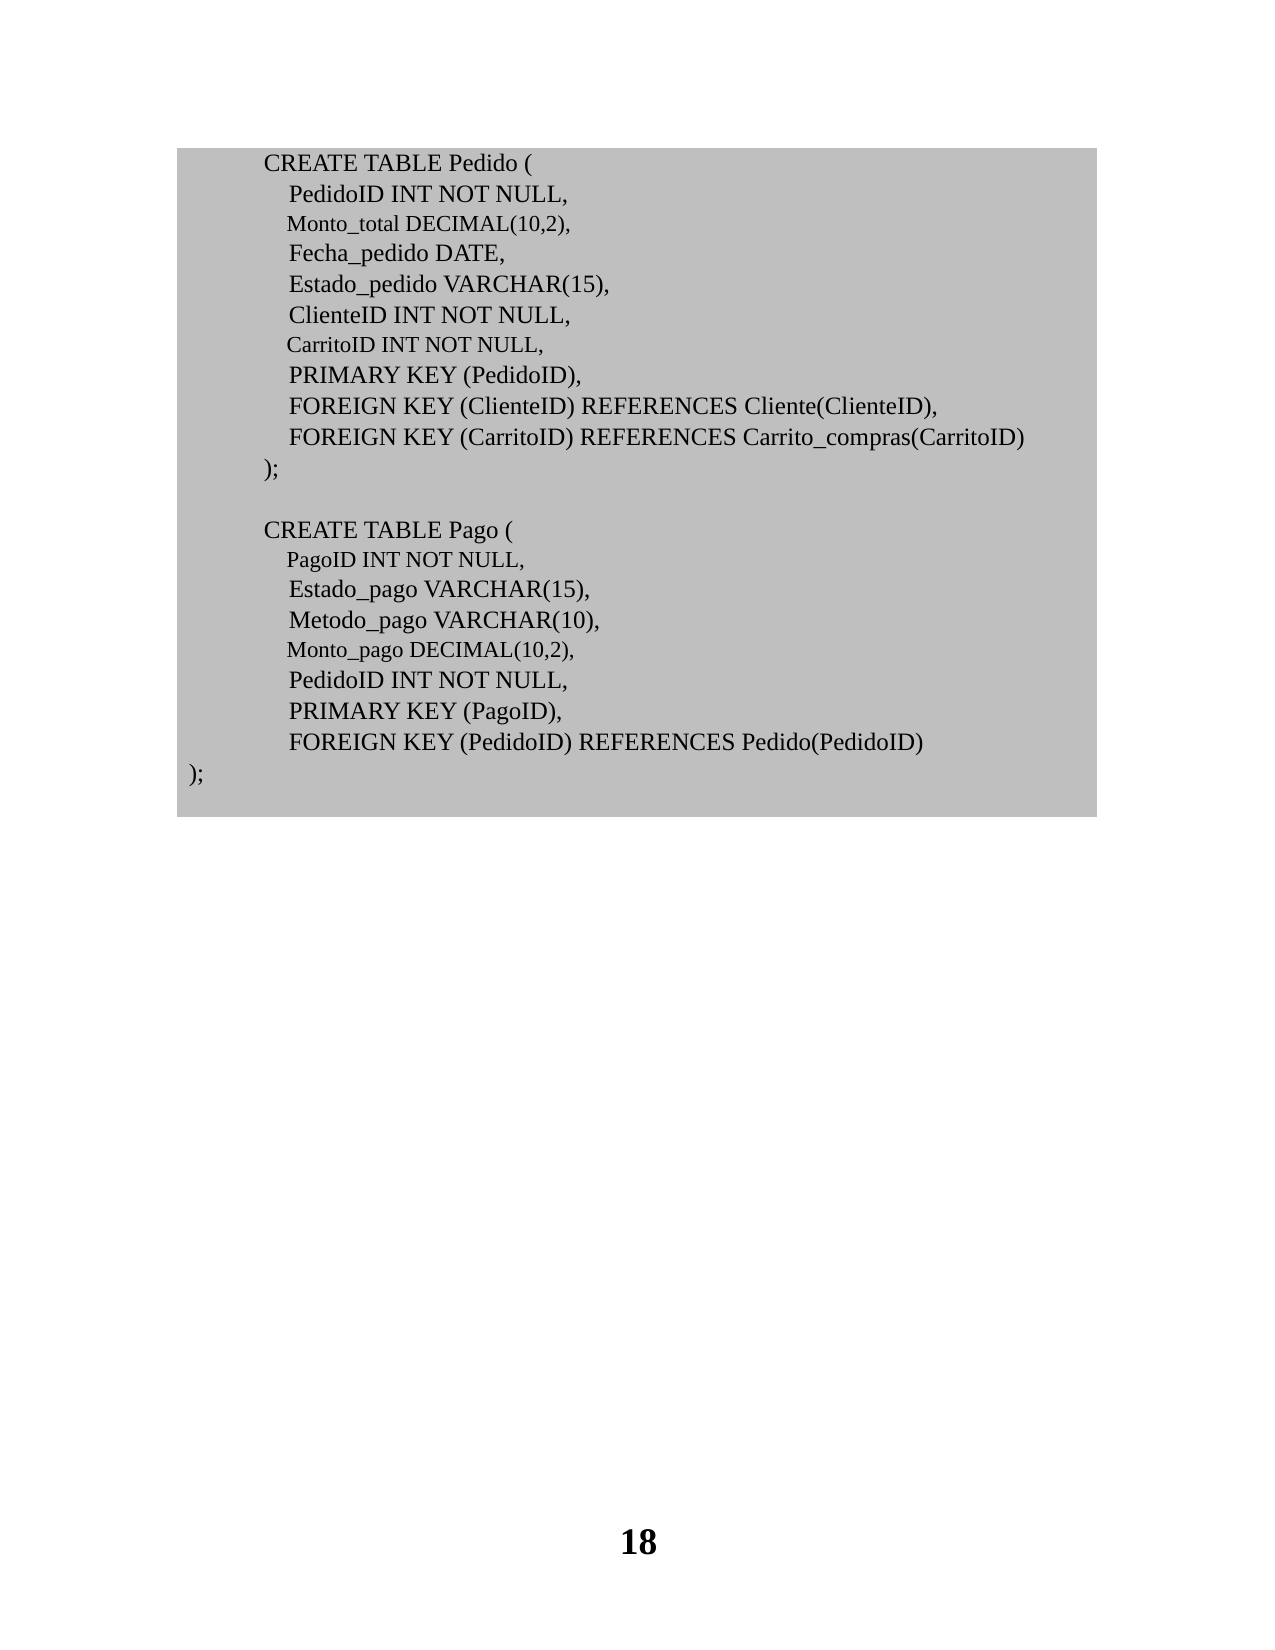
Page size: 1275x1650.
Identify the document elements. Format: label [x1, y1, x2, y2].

table_header [177, 148, 1097, 817]
